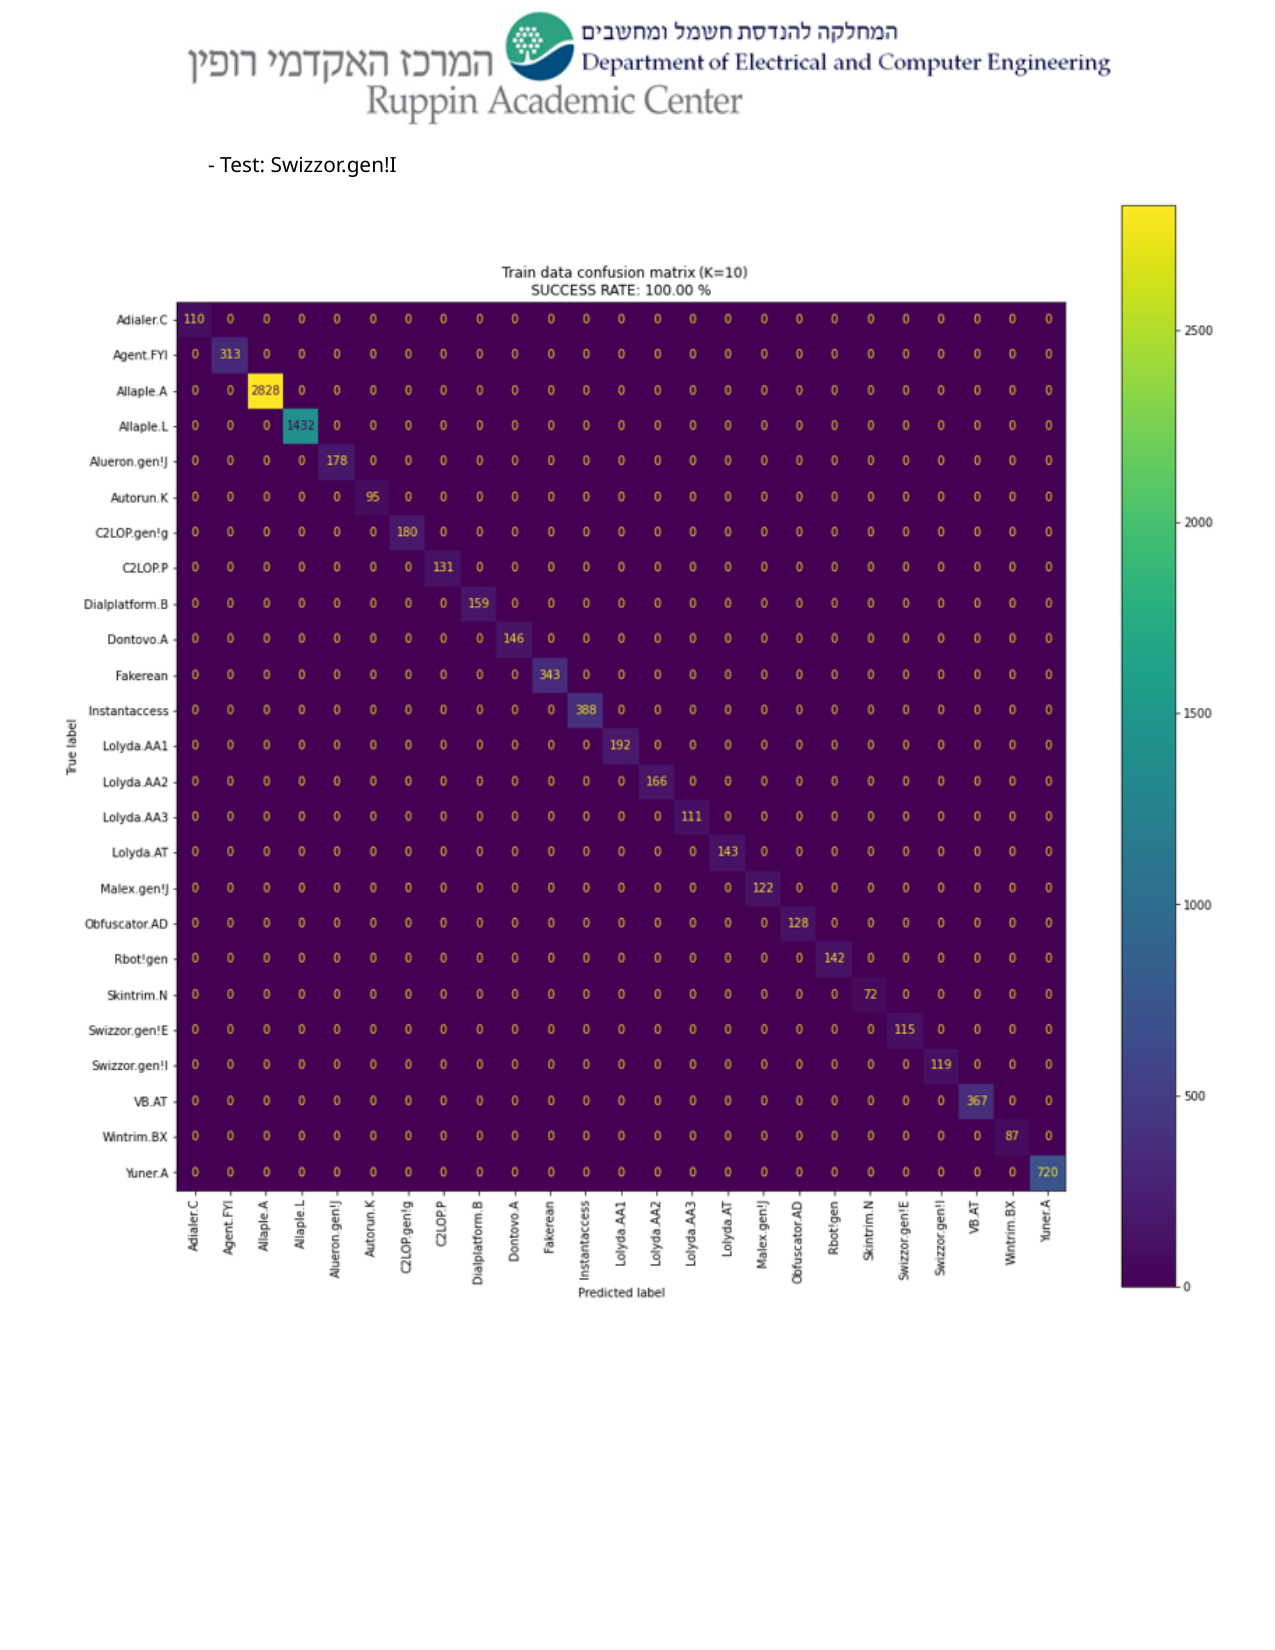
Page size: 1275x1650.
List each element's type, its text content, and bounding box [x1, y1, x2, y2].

picture [150, 9, 1125, 128]
picture [47, 191, 1228, 1319]
text - Test: Swizzor.gen!I [112, 150, 1162, 178]
